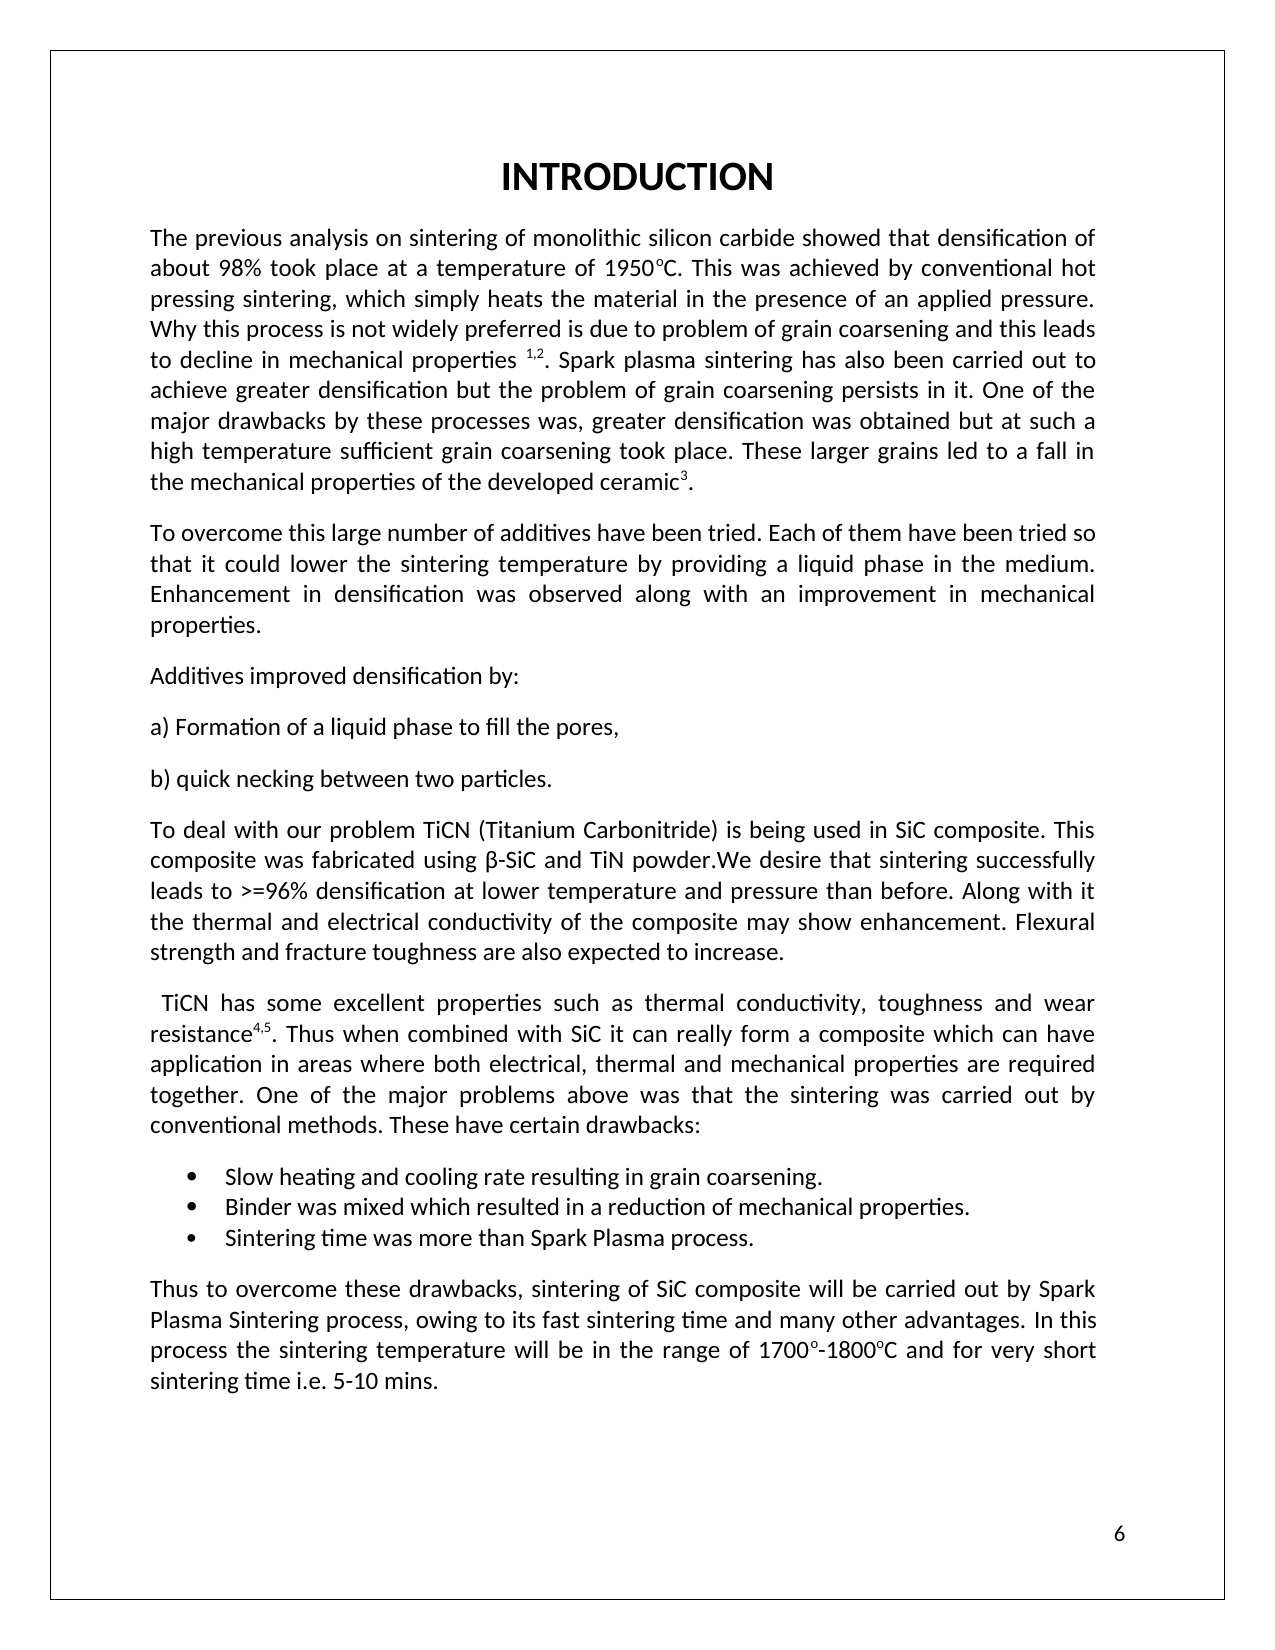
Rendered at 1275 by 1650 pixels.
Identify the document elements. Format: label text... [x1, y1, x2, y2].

list Sintering time was more than Spark Plasma process. [187, 1222, 1125, 1253]
list Slow heating and cooling rate resulting in grain coarsening. [187, 1161, 1125, 1192]
text To overcome this large number of additives have been tried. Each of them have been tried so that it could lower the sintering temperature by providing a liquid phase in the medium. Enhancement in densification was observed along with an improvement in mechanical properties. [150, 517, 1097, 639]
text The previous analysis on sintering of monolithic silicon carbide showed that densification of about 98% took place at a temperature of 1950oC. This was achieved by conventional hot pressing sintering, which simply heats the material in the presence of an applied pressure. Why this process is not widely preferred is due to problem of grain coarsening and this leads to decline in mechanical properties 1,2. Spark plasma sintering has also been carried out to achieve greater densification but the problem of grain coarsening persists in it. One of the major drawbacks by these processes was, greater densification was obtained but at such a high temperature sufficient grain coarsening took place. These larger grains led to a fall in the mechanical properties of the developed ceramic3. [150, 222, 1097, 496]
text Thus to overcome these drawbacks, sintering of SiC composite will be carried out by Spark Plasma Sintering process, owing to its fast sintering time and many other advantages. In this process the sintering temperature will be in the range of 1700o-1800oC and for very short sintering time i.e. 5-10 mins. [150, 1273, 1097, 1396]
text b) quick necking between two particles. [150, 763, 1097, 793]
text INTRODUCTION [150, 150, 1125, 201]
text a) Formation of a liquid phase to fill the pores, [150, 711, 1097, 742]
text To deal with our problem TiCN (Titanium Carbonitride) is being used in SiC composite. This composite was fabricated using β-SiC and TiN powder.We desire that sintering successfully leads to >=96% densification at lower temperature and pressure than before. Along with it the thermal and electrical conductivity of the composite may show enhancement. Flexural strength and fracture toughness are also expected to increase. [150, 814, 1097, 967]
list Binder was mixed which resulted in a reduction of mechanical properties. [187, 1192, 1125, 1222]
text Additives improved densification by: [150, 660, 1097, 691]
text TiCN has some excellent properties such as thermal conductivity, toughness and wear resistance4,5. Thus when combined with SiC it can really form a composite which can have application in areas where both electrical, thermal and mechanical properties are required together. One of the major problems above was that the sintering was carried out by conventional methods. These have certain drawbacks: [150, 988, 1097, 1140]
